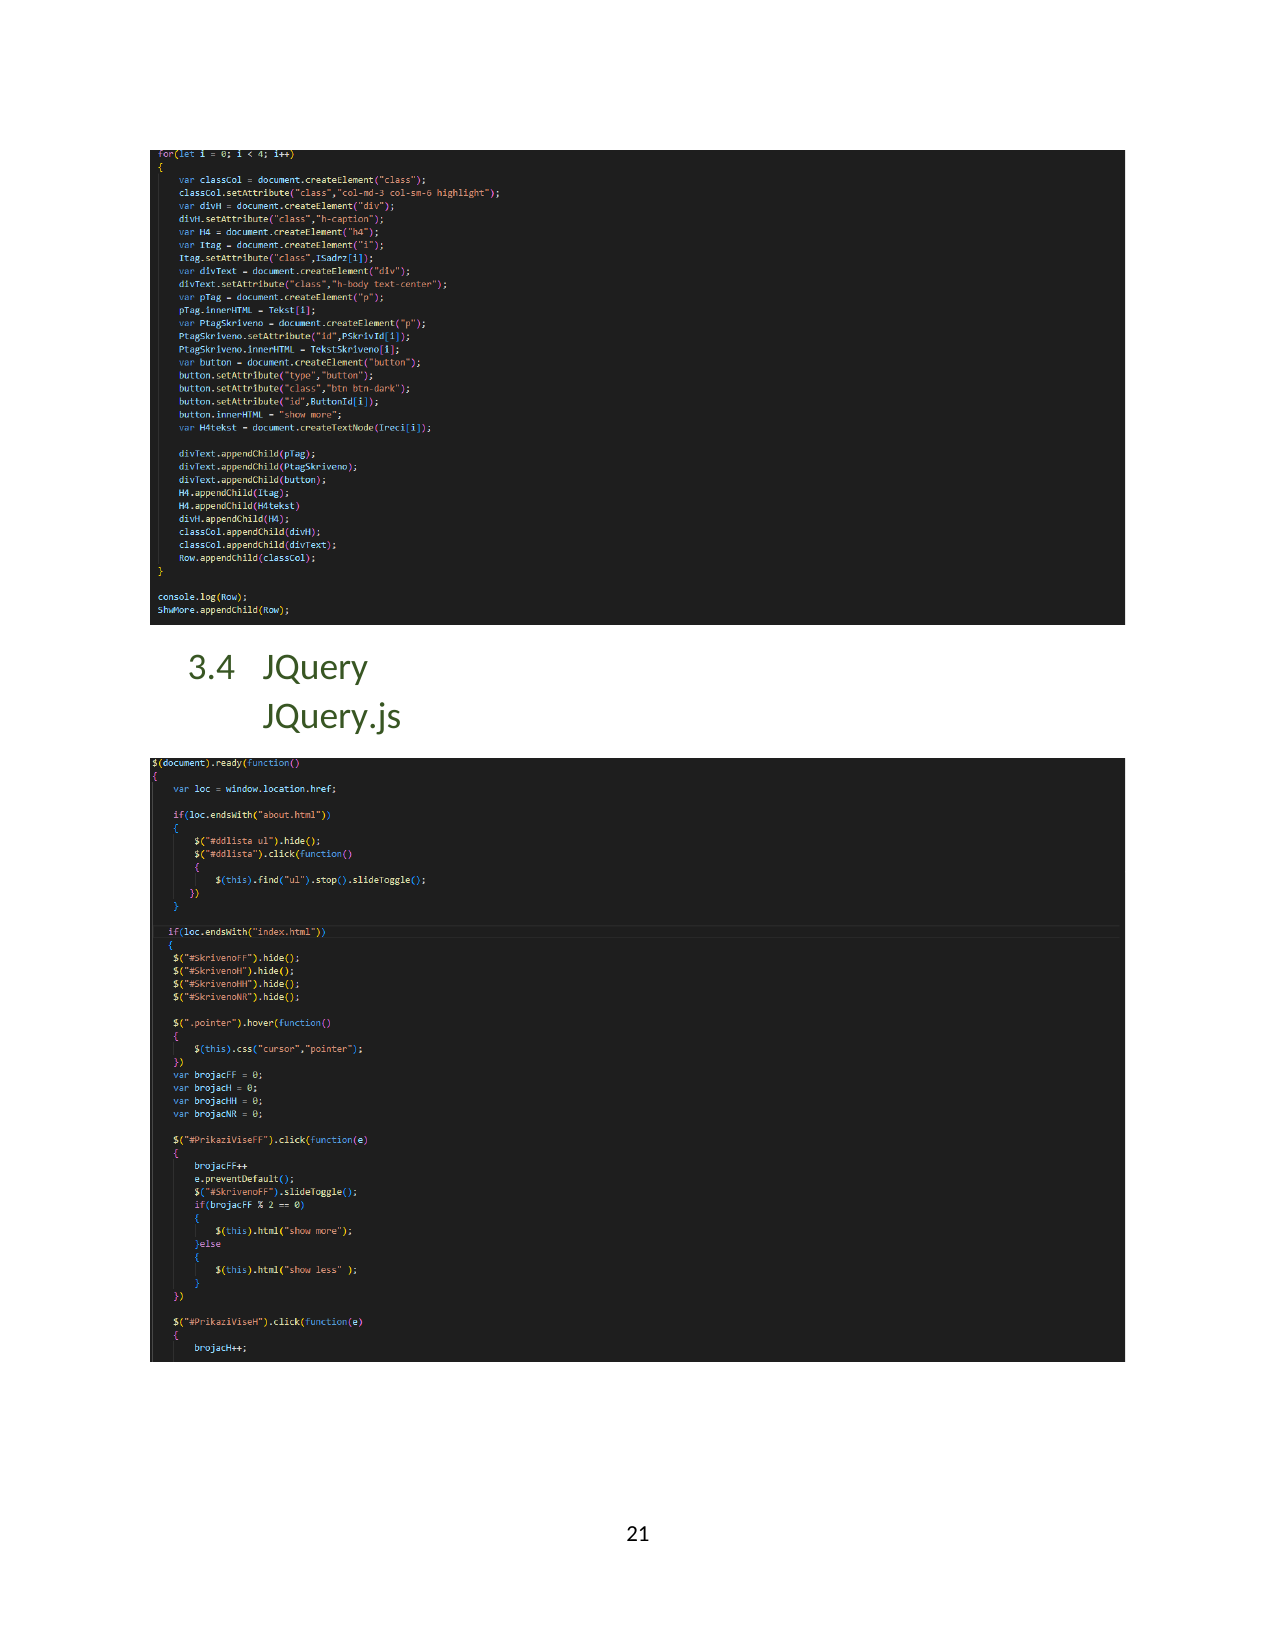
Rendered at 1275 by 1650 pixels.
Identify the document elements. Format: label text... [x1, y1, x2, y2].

picture [150, 150, 1125, 625]
list JQuery.js [262, 692, 1125, 738]
list JQuery [187, 643, 1125, 689]
picture [150, 758, 1125, 1362]
